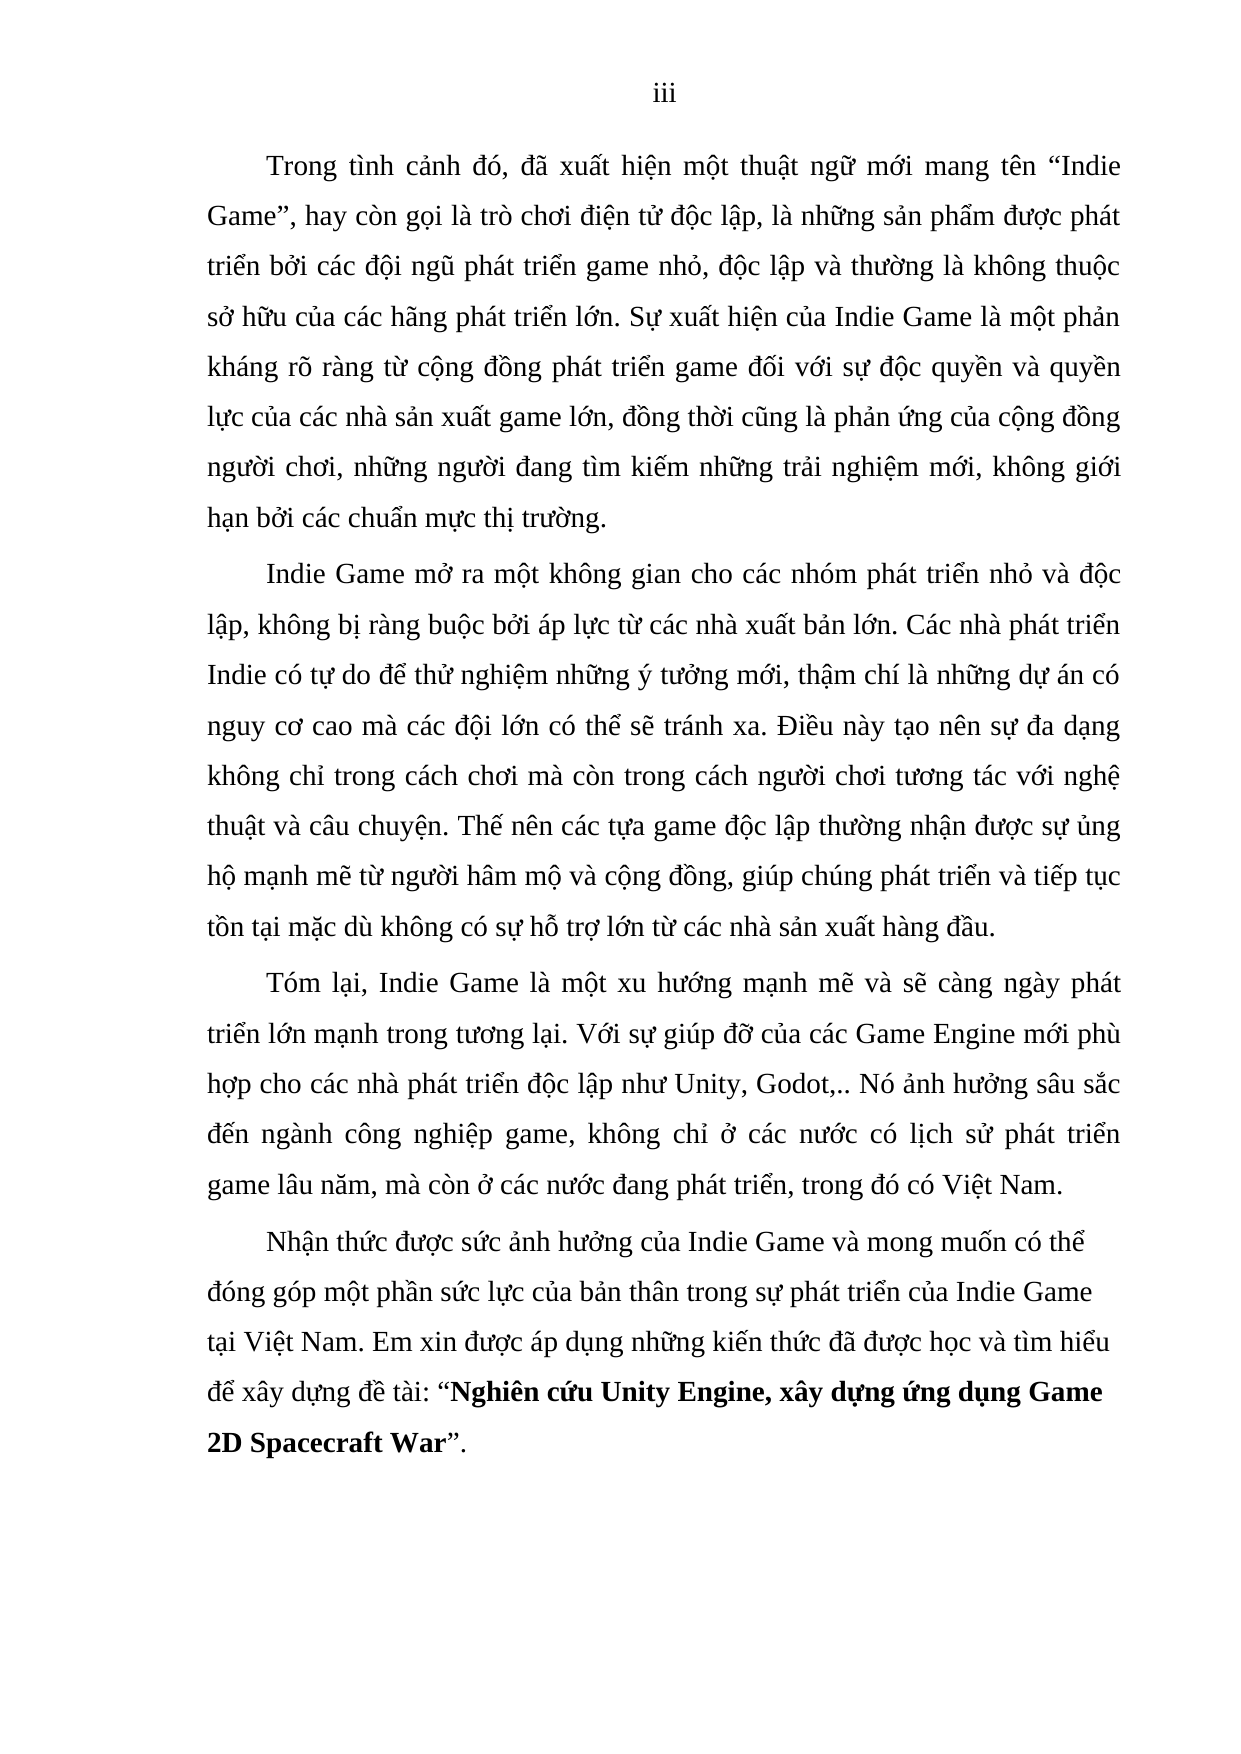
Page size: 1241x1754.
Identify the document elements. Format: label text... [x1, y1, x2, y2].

text Trong tình cảnh đó, đã xuất hiện một thuật ngữ mới mang tên “Indie Game”, hay còn gọi là trò chơi điện tử độc lập, là những sản phẩm được phát triển bởi các đội ngũ phát triển game nhỏ, độc lập và thường là không thuộc sở hữu của các hãng phát triển lớn. Sự xuất hiện của Indie Game là một phản kháng rõ ràng từ cộng đồng phát triển game đối với sự độc quyền và quyền lực của các nhà sản xuất game lớn, đồng thời cũng là phản ứng của cộng đồng người chơi, những người đang tìm kiếm những trải nghiệm mới, không giới hạn bởi các chuẩn mực thị trường. [207, 148, 1122, 533]
text Indie Game mở ra một không gian cho các nhóm phát triển nhỏ và độc lập, không bị ràng buộc bởi áp lực từ các nhà xuất bản lớn. Các nhà phát triển Indie có tự do để thử nghiệm những ý tưởng mới, thậm chí là những dự án có nguy cơ cao mà các đội lớn có thể sẽ tránh xa. Điều này tạo nên sự đa dạng không chỉ trong cách chơi mà còn trong cách người chơi tương tác với nghệ thuật và câu chuyện. Thế nên các tựa game độc lập thường nhận được sự ủng hộ mạnh mẽ từ người hâm mộ và cộng đồng, giúp chúng phát triển và tiếp tục tồn tại mặc dù không có sự hỗ trợ lớn từ các nhà sản xuất hàng đầu. [207, 557, 1122, 942]
text Tóm lại, Indie Game là một xu hướng mạnh mẽ và sẽ càng ngày phát triển lớn mạnh trong tương lại. Với sự giúp đỡ của các Game Engine mới phù hợp cho các nhà phát triển độc lập như Unity, Godot,.. Nó ảnh hưởng sâu sắc đến ngành công nghiệp game, không chỉ ở các nước có lịch sử phát triển game lâu năm, mà còn ở các nước đang phát triển, trong đó có Việt Nam. [207, 966, 1122, 1200]
text Nhận thức được sức ảnh hưởng của Indie Game và mong muốn có thể đóng góp một phần sức lực của bản thân trong sự phát triển của Indie Game tại Việt Nam. Em xin được áp dụng những kiến thức đã được học và tìm hiểu để xây dựng đề tài: “Nghiên cứu Unity Engine, xây dựng ứng dụng Game 2D Spacecraft War”. [207, 1224, 1122, 1458]
